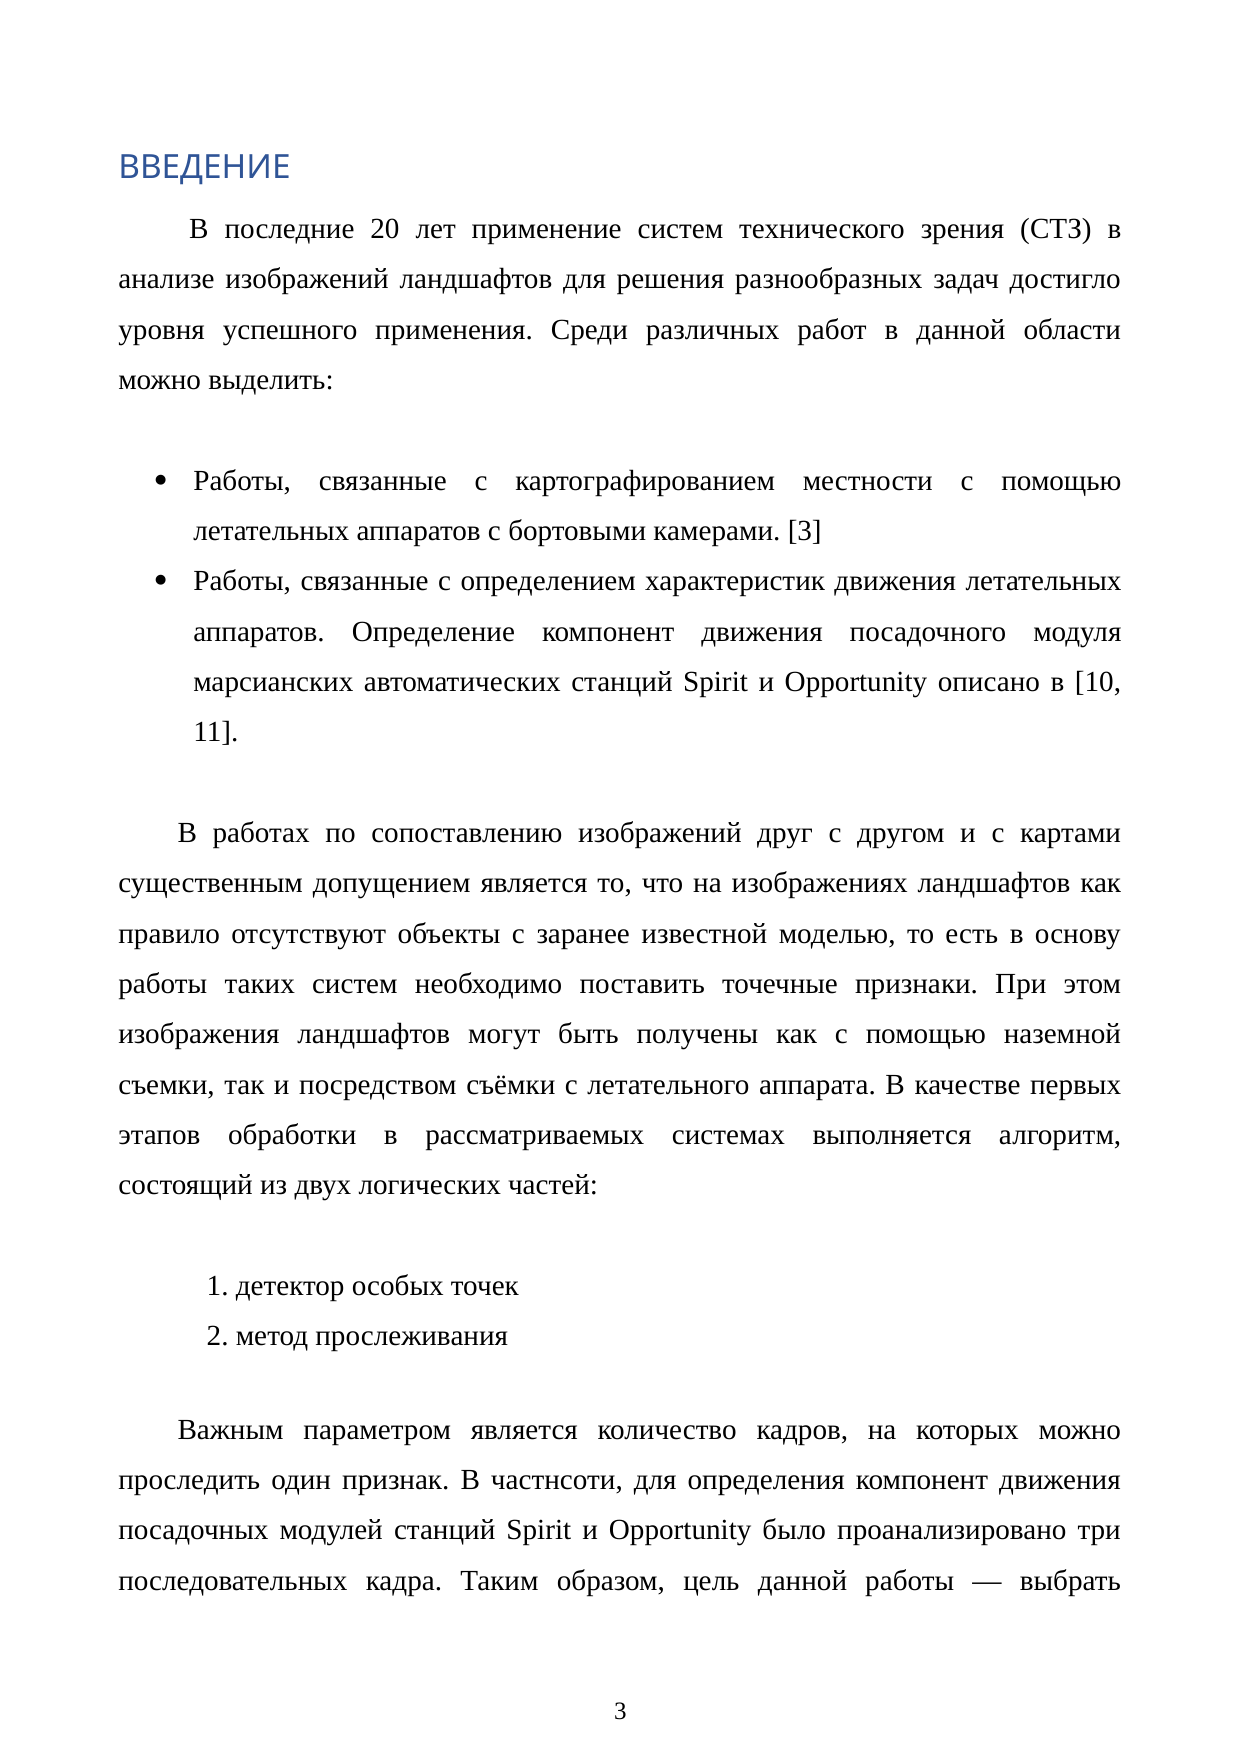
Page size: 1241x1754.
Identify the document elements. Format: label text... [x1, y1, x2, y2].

list Работы, связанные с определением характеристик движения летательных аппаратов. Определение компонент движения посадочного модуля марсианских автоматических станций Spirit и Opportunity описано в [10, 11]. [156, 563, 1122, 748]
text В последние 20 лет применение систем технического зрения (СТЗ) в анализе изображений ландшафтов для решения разнообразных задач достигло уровня успешного применения. Среди различных работ в данной области можно выделить: [118, 211, 1122, 396]
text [118, 1412, 1122, 1596]
subtitle ВВЕДЕНИЕ [118, 143, 1122, 188]
text 2. метод прослеживания [118, 1318, 1122, 1352]
text В работах по сопоставлению изображений друг с другом и с картами существенным допущением является то, что на изображениях ландшафтов как правило отсутствуют объекты с заранее известной моделью, то есть в основу работы таких систем необходимо поставить точечные признаки. При этом изображения ландшафтов могут быть получены как с помощью наземной съемки, так и посредством съёмки с летательного аппарата. В качестве первых этапов обработки в рассматриваемых системах выполняется алгоритм, состоящий из двух логических частей: [118, 815, 1122, 1201]
list Работы, связанные с картографированием местности с помощью летательных аппаратов с бортовыми камерами. [3] [156, 463, 1122, 547]
text 1. детектор особых точек [118, 1268, 1122, 1302]
